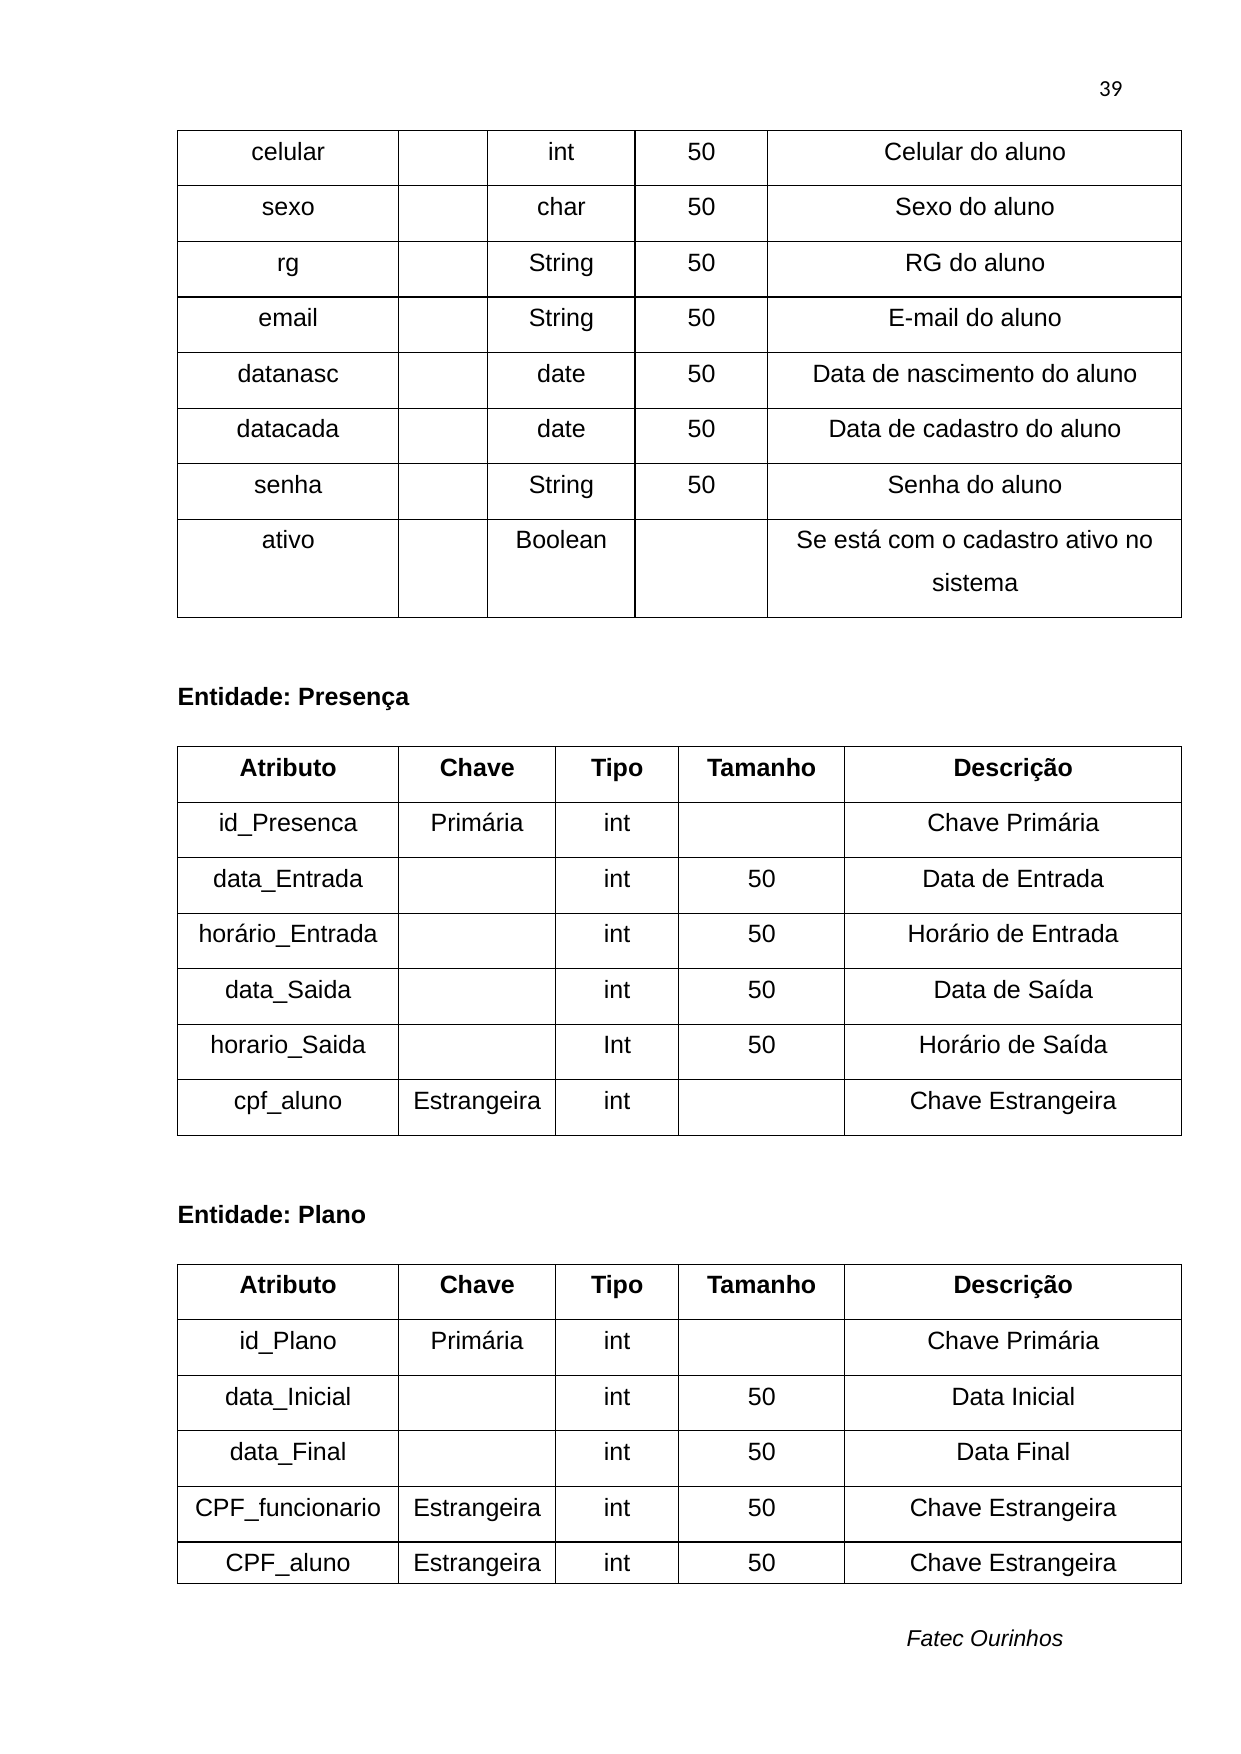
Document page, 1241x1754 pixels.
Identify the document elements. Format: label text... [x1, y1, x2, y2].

table_cell [399, 464, 487, 518]
table_cell id_Presenca [178, 803, 398, 857]
table_header Descrição [845, 747, 1181, 802]
table_cell Estrangeira [399, 1543, 555, 1583]
table_header Descrição [845, 1265, 1181, 1319]
table_cell Sexo do aluno [768, 186, 1181, 241]
table_cell Chave Primária [845, 1320, 1181, 1375]
table_cell 50 [679, 969, 844, 1024]
table_cell [399, 1431, 555, 1486]
table_cell [399, 858, 555, 913]
table_cell 50 [679, 1431, 844, 1486]
table_header Chave [399, 747, 555, 802]
table_cell Data Final [845, 1431, 1181, 1486]
table_cell [399, 353, 487, 407]
table_cell [399, 131, 487, 185]
table_cell [399, 520, 487, 617]
table_cell cpf_aluno [178, 1080, 398, 1135]
table_cell int [556, 1320, 678, 1375]
table_cell 50 [636, 242, 767, 296]
table_cell [399, 1376, 555, 1430]
table_cell CPF_aluno [178, 1543, 398, 1583]
table_cell data_Inicial [178, 1376, 398, 1430]
text Entidade: Plano [177, 1200, 1122, 1228]
table_cell horário_Entrada [178, 914, 398, 968]
table_cell data_Final [178, 1431, 398, 1486]
table_cell Primária [399, 1320, 555, 1375]
table_header Atributo [178, 747, 398, 802]
table_cell [679, 803, 844, 857]
table_cell int [556, 1376, 678, 1430]
table_cell Estrangeira [399, 1487, 555, 1541]
table_cell 50 [636, 409, 767, 463]
table_cell Senha do aluno [768, 464, 1181, 518]
text Entidade: Presença [177, 682, 1122, 711]
table_cell celular [178, 131, 398, 185]
table_cell Int [556, 1025, 678, 1079]
table_cell Chave Estrangeira [845, 1543, 1181, 1583]
table_cell date [488, 409, 634, 463]
table_cell String [488, 242, 634, 296]
table_cell ativo [178, 520, 398, 617]
table_cell 50 [679, 1543, 844, 1583]
table_cell CPF_funcionario [178, 1487, 398, 1541]
table_cell Chave Estrangeira [845, 1487, 1181, 1541]
table_cell [679, 1320, 844, 1375]
table_cell 50 [679, 1376, 844, 1430]
table_cell E-mail do aluno [768, 298, 1181, 352]
table_cell Data Inicial [845, 1376, 1181, 1430]
table_cell String [488, 464, 634, 518]
table_cell [636, 520, 767, 617]
table_cell senha [178, 464, 398, 518]
table_cell char [488, 186, 634, 241]
table_cell id_Plano [178, 1320, 398, 1375]
table_cell Horário de Saída [845, 1025, 1181, 1079]
table_cell date [488, 353, 634, 407]
table_cell int [556, 858, 678, 913]
table_header Tamanho [679, 747, 844, 802]
table_cell int [556, 1543, 678, 1583]
table_cell 50 [636, 131, 767, 185]
table_cell 50 [679, 1025, 844, 1079]
table_cell email [178, 298, 398, 352]
table_cell 50 [679, 858, 844, 913]
table_cell Estrangeira [399, 1080, 555, 1135]
table_cell 50 [636, 298, 767, 352]
table_cell int [556, 1431, 678, 1486]
table_cell [399, 298, 487, 352]
table_cell String [488, 298, 634, 352]
table_cell int [556, 969, 678, 1024]
table_cell [399, 914, 555, 968]
table_cell int [556, 914, 678, 968]
table_cell int [556, 803, 678, 857]
table_cell Chave Primária [845, 803, 1181, 857]
table_cell horario_Saida [178, 1025, 398, 1079]
table_cell rg [178, 242, 398, 296]
table_cell RG do aluno [768, 242, 1181, 296]
table_cell datacada [178, 409, 398, 463]
table_cell Data de cadastro do aluno [768, 409, 1181, 463]
table_cell Chave Estrangeira [845, 1080, 1181, 1135]
table_cell Data de Entrada [845, 858, 1181, 913]
table_cell Celular do aluno [768, 131, 1181, 185]
table_cell Data de Saída [845, 969, 1181, 1024]
table_header Tamanho [679, 1265, 844, 1319]
table_cell [399, 409, 487, 463]
table_header Atributo [178, 1265, 398, 1319]
table_cell int [556, 1487, 678, 1541]
table_cell int [556, 1080, 678, 1135]
table_cell [399, 186, 487, 241]
table_cell Primária [399, 803, 555, 857]
table_cell data_Saida [178, 969, 398, 1024]
table_cell 50 [636, 464, 767, 518]
table_cell [399, 1025, 555, 1079]
table_header Chave [399, 1265, 555, 1319]
table_cell sexo [178, 186, 398, 241]
table_cell [679, 1080, 844, 1135]
table_cell int [488, 131, 634, 185]
table_cell datanasc [178, 353, 398, 407]
table_cell data_Entrada [178, 858, 398, 913]
table_header Tipo [556, 747, 678, 802]
table_cell 50 [679, 914, 844, 968]
table_cell Se está com o cadastro ativo no sistema [768, 520, 1181, 617]
table_header Tipo [556, 1265, 678, 1319]
table_cell [399, 242, 487, 296]
table_cell Boolean [488, 520, 634, 617]
table_cell Data de nascimento do aluno [768, 353, 1181, 407]
table_cell [399, 969, 555, 1024]
table_cell 50 [636, 353, 767, 407]
table_cell Horário de Entrada [845, 914, 1181, 968]
table_cell 50 [679, 1487, 844, 1541]
table_cell 50 [636, 186, 767, 241]
